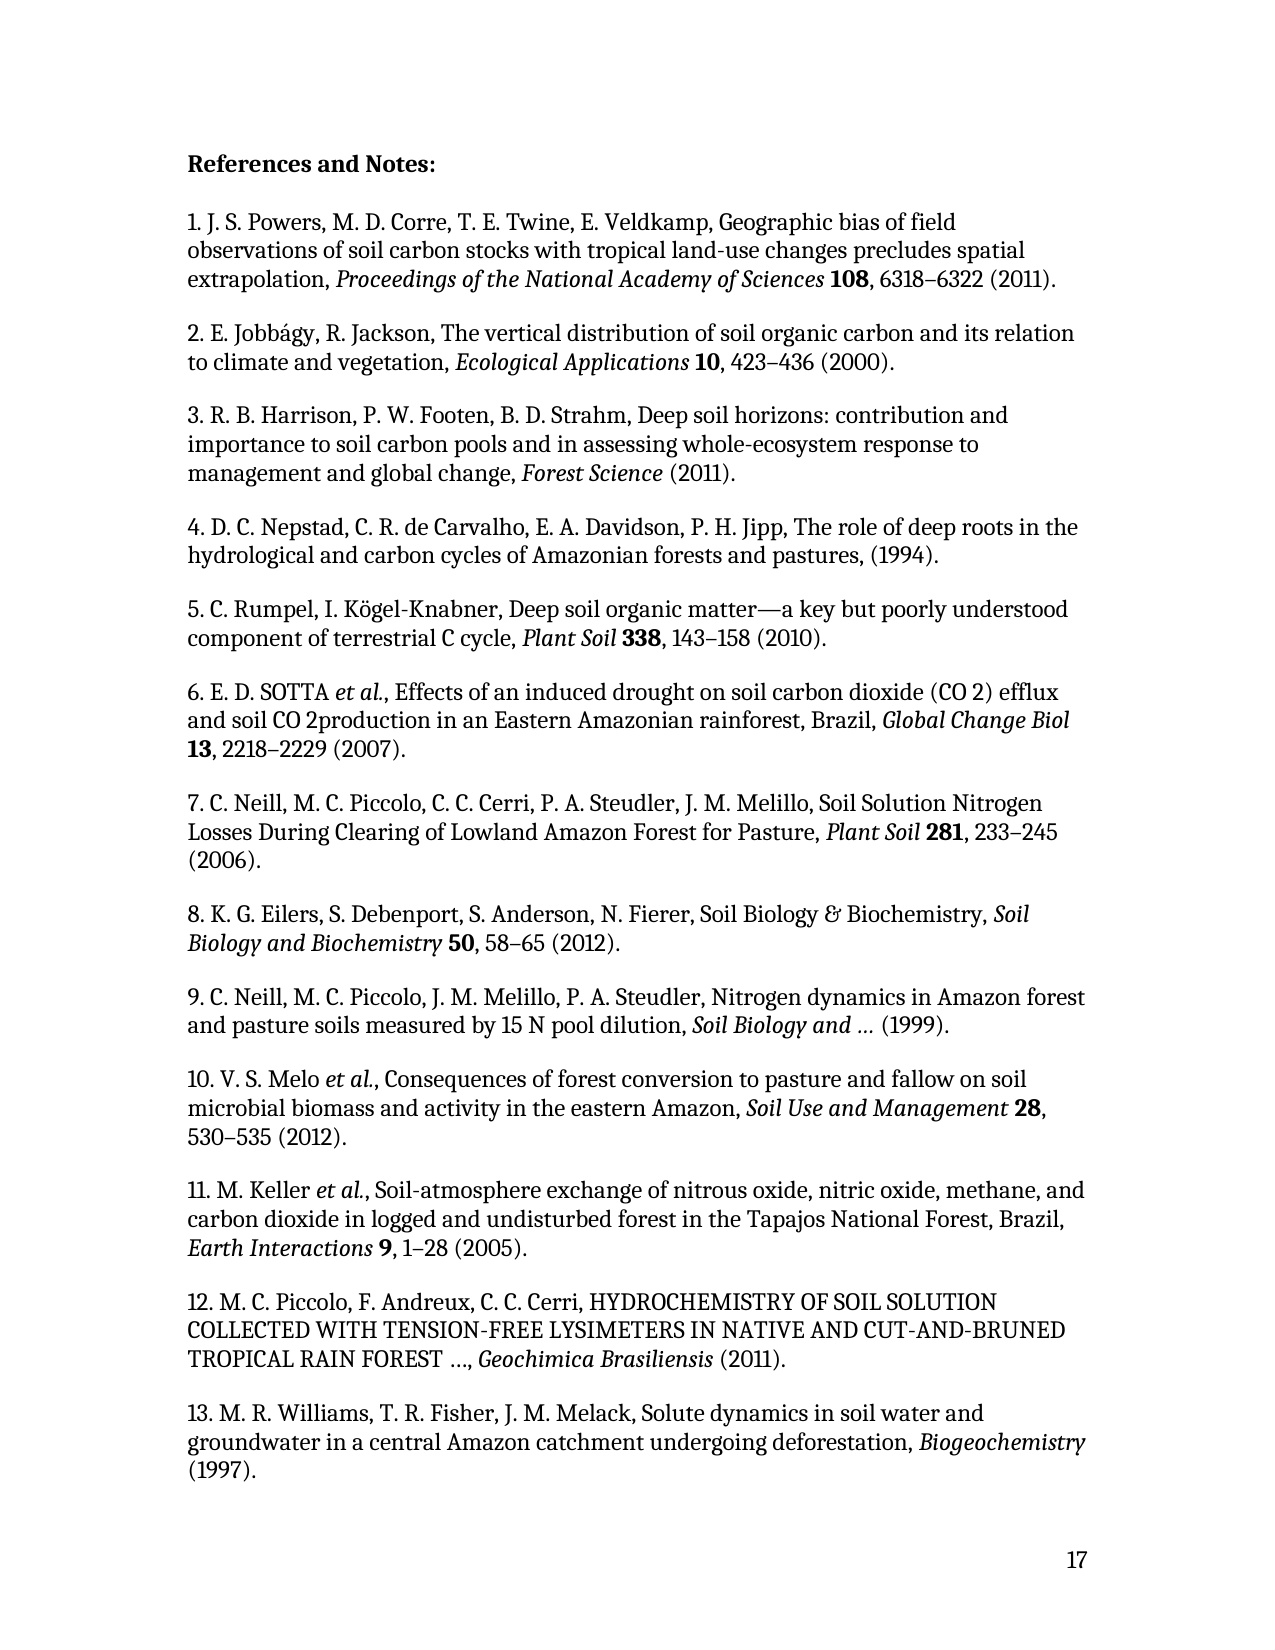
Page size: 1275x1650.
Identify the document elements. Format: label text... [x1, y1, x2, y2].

text 5. C. Rumpel, I. Kögel-Knabner, Deep soil organic matter—a key but poorly understood component of terrestrial C cycle, Plant Soil 338, 143–158 (2010). [187, 595, 1087, 652]
text 10. V. S. Melo et al., Consequences of forest conversion to pasture and fallow on soil microbial biomass and activity in the eastern Amazon, Soil Use and Management 28, 530–535 (2012). [187, 1065, 1087, 1151]
text 9. C. Neill, M. C. Piccolo, J. M. Melillo, P. A. Steudler, Nitrogen dynamics in Amazon forest and pasture soils measured by 15 N pool dilution, Soil Biology and … (1999). [187, 982, 1087, 1040]
text References and Notes: [187, 150, 1087, 179]
text 13. M. R. Williams, T. R. Fisher, J. M. Melack, Solute dynamics in soil water and groundwater in a central Amazon catchment undergoing deforestation, Biogeochemistry (1997). [187, 1399, 1087, 1485]
text 3. R. B. Harrison, P. W. Footen, B. D. Strahm, Deep soil horizons: contribution and importance to soil carbon pools and in assessing whole-ecosystem response to management and global change, Forest Science (2011). [187, 401, 1087, 487]
text 4. D. C. Nepstad, C. R. de Carvalho, E. A. Davidson, P. H. Jipp, The role of deep roots in the hydrological and carbon cycles of Amazonian forests and pastures, (1994). [187, 512, 1087, 570]
text 12. M. C. Piccolo, F. Andreux, C. C. Cerri, HYDROCHEMISTRY OF SOIL SOLUTION COLLECTED WITH TENSION-FREE LYSIMETERS IN NATIVE AND CUT-AND-BRUNED TROPICAL RAIN FOREST …, Geochimica Brasiliensis (2011). [187, 1287, 1087, 1374]
text 7. C. Neill, M. C. Piccolo, C. C. Cerri, P. A. Steudler, J. M. Melillo, Soil Solution Nitrogen Losses During Clearing of Lowland Amazon Forest for Pasture, Plant Soil 281, 233–245 (2006). [187, 789, 1087, 875]
text 11. M. Keller et al., Soil-atmosphere exchange of nitrous oxide, nitric oxide, methane, and carbon dioxide in logged and undisturbed forest in the Tapajos National Forest, Brazil, Earth Interactions 9, 1–28 (2005). [187, 1176, 1087, 1262]
text 1. J. S. Powers, M. D. Corre, T. E. Twine, E. Veldkamp, Geographic bias of field observations of soil carbon stocks with tropical land-use changes precludes spatial extrapolation, Proceedings of the National Academy of Sciences 108, 6318–6322 (2011). [187, 207, 1087, 294]
text 8. K. G. Eilers, S. Debenport, S. Anderson, N. Fierer, Soil Biology & Biochemistry, Soil Biology and Biochemistry 50, 58–65 (2012). [187, 900, 1087, 957]
text 2. E. Jobbágy, R. Jackson, The vertical distribution of soil organic carbon and its relation to climate and vegetation, Ecological Applications 10, 423–436 (2000). [187, 319, 1087, 376]
text 6. E. D. SOTTA et al., Effects of an induced drought on soil carbon dioxide (CO 2) efflux and soil CO 2production in an Eastern Amazonian rainforest, Brazil, Global Change Biol 13, 2218–2229 (2007). [187, 677, 1087, 764]
